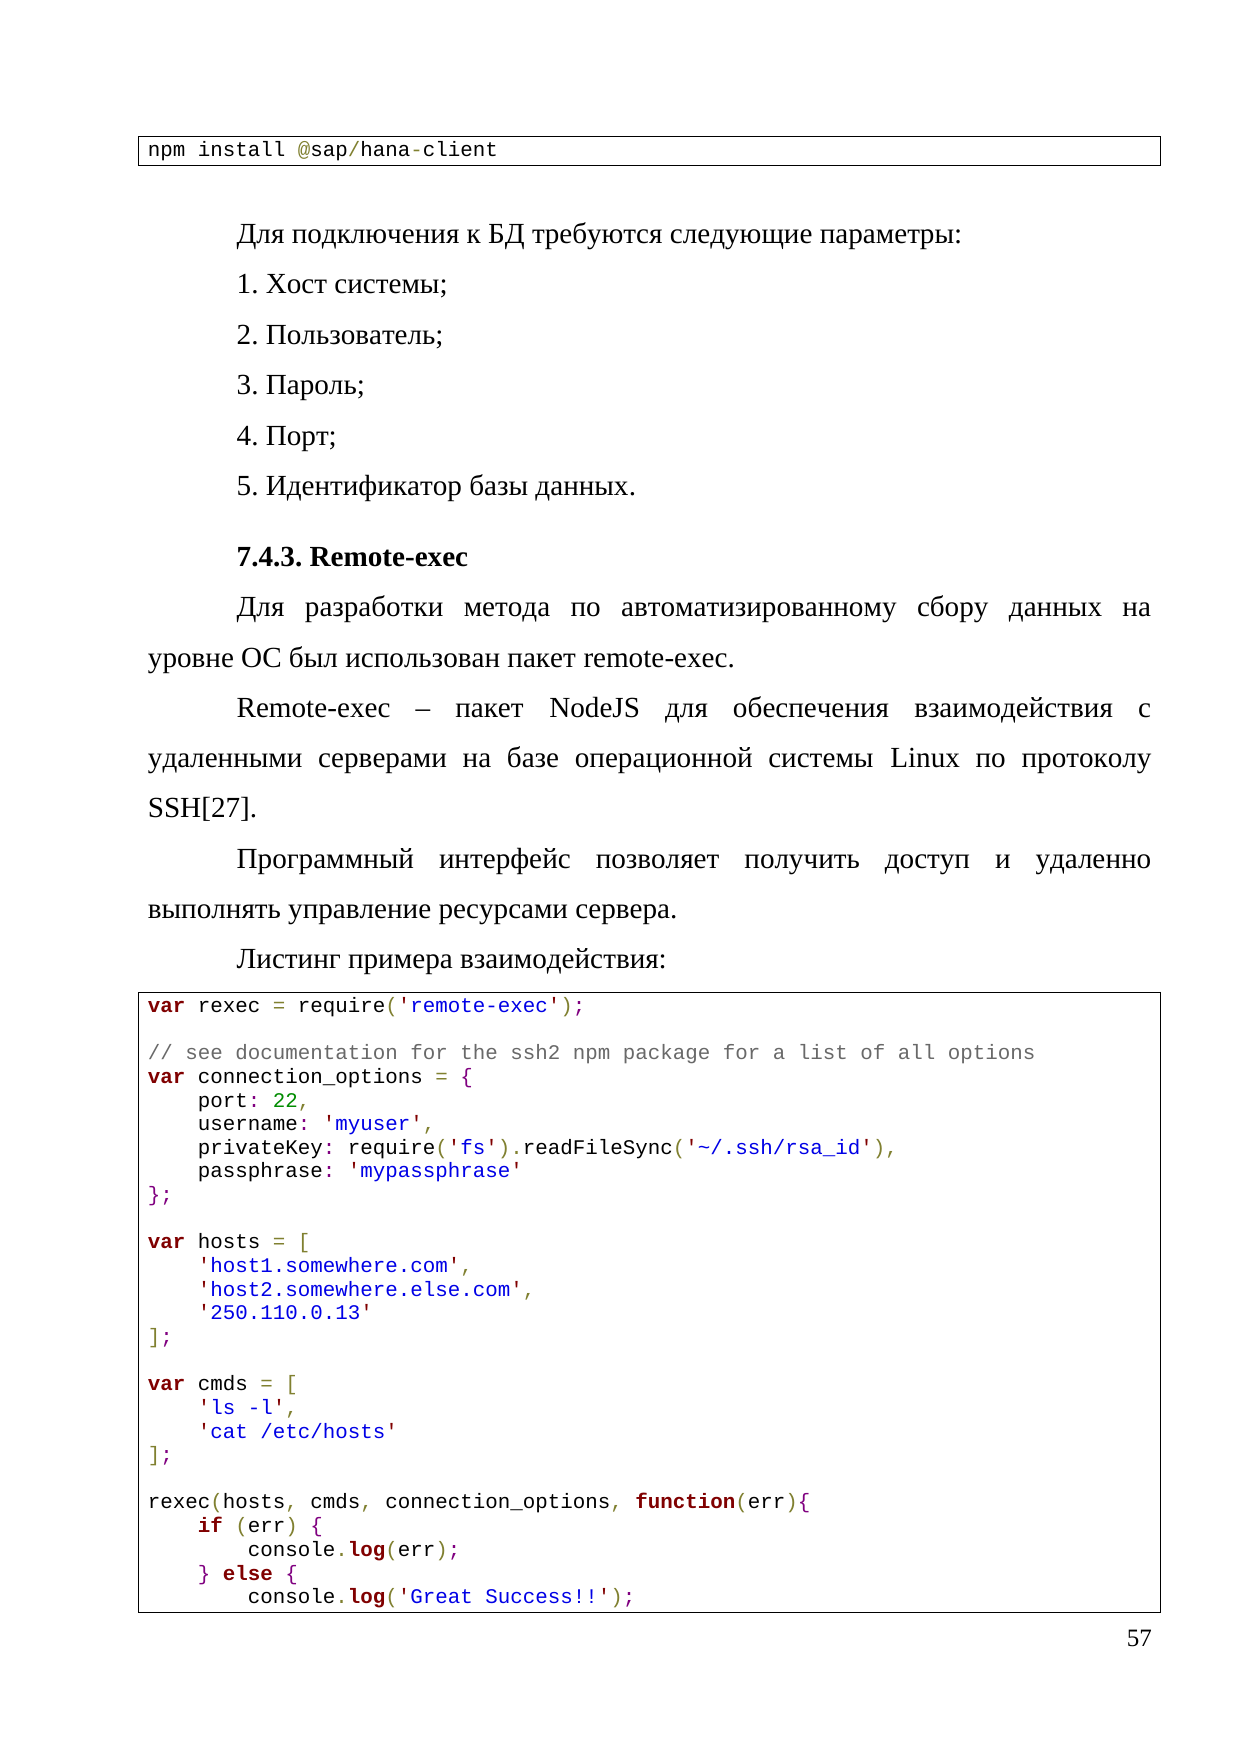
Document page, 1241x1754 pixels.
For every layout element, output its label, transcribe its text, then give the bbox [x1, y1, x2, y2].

text privateKey: require('fs').readFileSync('~/.ssh/rsa_id'), [148, 1137, 1152, 1161]
text 'host2.somewhere.else.com', [148, 1279, 1152, 1302]
text var rexec = require('remote-exec'); [139, 993, 1160, 1019]
text var cmds = [ [148, 1373, 1152, 1397]
list Пароль; [148, 367, 1152, 401]
list Порт; [148, 418, 1152, 451]
subtitle 7.4.3. Remote-exec [148, 539, 1152, 573]
text if (err) { [148, 1515, 1152, 1539]
text 'cat /etc/hosts' [148, 1421, 1152, 1444]
text Для подключения к БД требуются следующие параметры: [148, 216, 1152, 250]
text 'host1.somewhere.com', [148, 1255, 1152, 1279]
list Листинг примера взаимодействия: [148, 942, 1152, 975]
text port: 22, [148, 1089, 1152, 1113]
text rexec(hosts, cmds, connection_options, function(err){ [148, 1492, 1152, 1515]
text var hosts = [ [148, 1231, 1152, 1255]
text username: 'myuser', [148, 1113, 1152, 1137]
text Для разработки метода по автоматизированному сбору данных на уровне ОС был использован пакет remote-exec. [148, 589, 1152, 673]
text } else { [148, 1562, 1152, 1583]
text Remote-exec – пакет NodeJS для обеспечения взаимодействия с удаленными серверами на базе операционной системы Linux по протоколу SSH[27]. [148, 690, 1152, 824]
text }; [148, 1184, 1152, 1208]
list Хост системы; [148, 267, 1152, 300]
text // see documentation for the ssh2 npm package for a list of all options [148, 1042, 1152, 1066]
list Программный интерфейс позволяет получить доступ и удаленно выполнять управление ресурсами сервера. [148, 841, 1152, 925]
text 'ls -l', [148, 1397, 1152, 1421]
list Пользователь; [148, 317, 1152, 351]
text ]; [148, 1326, 1152, 1350]
list Идентификатор базы данных. [148, 468, 1152, 501]
text console.log(err); [148, 1539, 1152, 1562]
text npm install @sap/hana-client [139, 137, 1160, 165]
text passphrase: 'mypassphrase' [148, 1161, 1152, 1184]
text var connection_options = { [148, 1066, 1152, 1089]
text ]; [148, 1444, 1152, 1468]
text '250.110.0.13' [148, 1302, 1152, 1326]
text console.log('Great Success!!'); [139, 1583, 1160, 1612]
